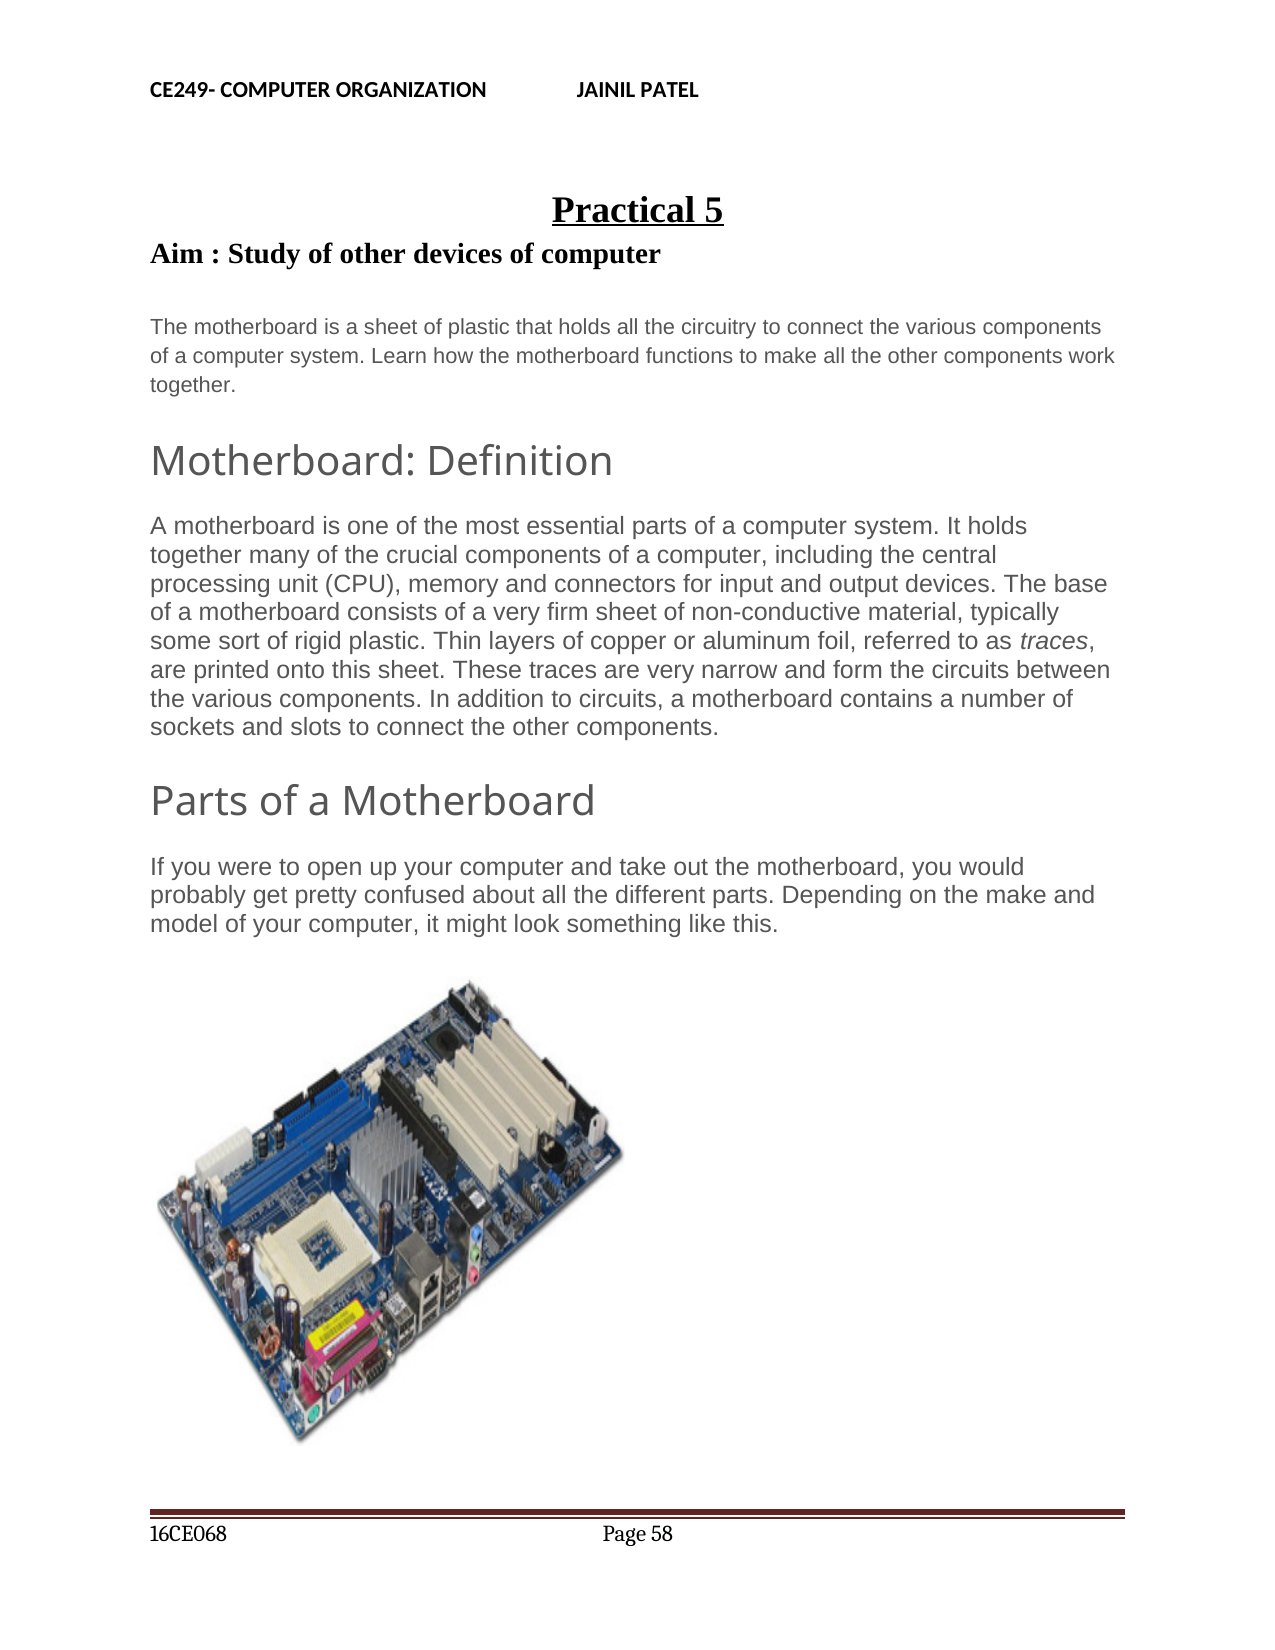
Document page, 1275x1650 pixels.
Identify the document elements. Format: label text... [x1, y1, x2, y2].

subtitle Motherboard: Definition [150, 432, 1125, 487]
picture [156, 976, 625, 1446]
table_header [149, 953, 1003, 1473]
text Aim : Study of other devices of computer [150, 237, 1125, 270]
text Practical 5 [150, 187, 1125, 230]
subtitle Parts of a Motherboard [150, 772, 1125, 828]
text If you were to open up your computer and take out the motherboard, you would probably get pretty confused about all the different parts. Depending on the make and model of your computer, it might look something like this. [150, 851, 1125, 938]
text The motherboard is a sheet of plastic that holds all the circuitry to connect the various components of a computer system. Learn how the motherboard functions to make all the other components work together. [150, 314, 1125, 397]
text A motherboard is one of the most essential parts of a computer system. It holds together many of the crucial components of a computer, including the central processing unit (CPU), memory and connectors for input and output devices. The base of a motherboard consists of a very firm sheet of non-conductive material, typically some sort of rigid plastic. Thin layers of copper or aluminum foil, referred to as traces, are printed onto this sheet. These traces are very narrow and form the circuits between the various components. In addition to circuits, a motherboard contains a number of sockets and slots to connect the other components. [150, 511, 1125, 741]
